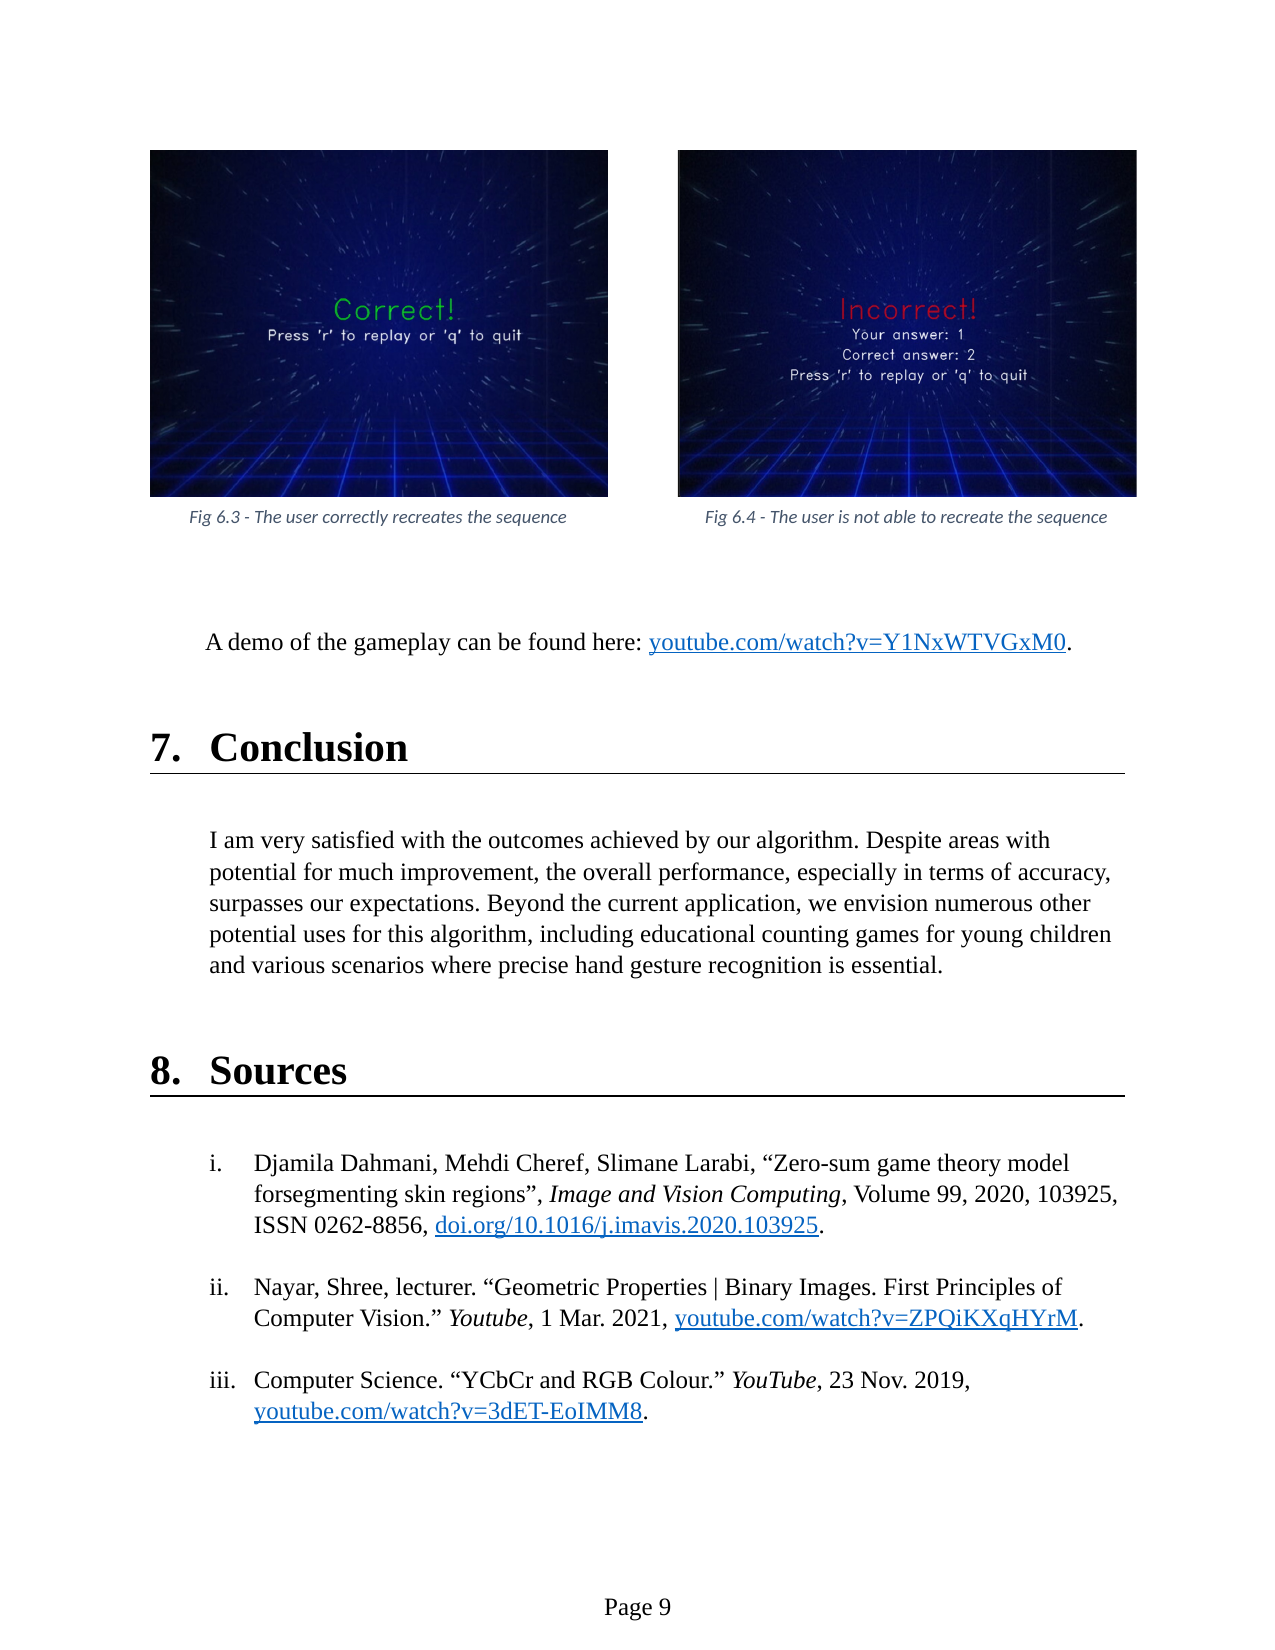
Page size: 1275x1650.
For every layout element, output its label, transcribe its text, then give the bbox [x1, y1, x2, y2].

list Sources [150, 1045, 1125, 1095]
text A demo of the gameplay can be found here: youtube.com/watch?v=Y1NxWTVGxM0. [150, 627, 1125, 656]
text I am very satisfied with the outcomes achieved by our algorithm. Despite areas with potential for much improvement, the overall performance, especially in terms of accuracy, surpasses our expectations. Beyond the current application, we envision numerous other potential uses for this algorithm, including educational counting games for young children and various scenarios where precise hand gesture recognition is essential. [209, 826, 1125, 978]
list Computer Science. “YCbCr and RGB Colour.” YouTube, 23 Nov. 2019, youtube.com/watch?v=3dET-EoIMM8. [209, 1365, 1125, 1425]
list Djamila Dahmani, Mehdi Cheref, Slimane Larabi, “Zero-sum game theory model forsegmenting skin regions”, Image and Vision Computing, Volume 99, 2020, 103925, ISSN 0262-8856, doi.org/10.1016/j.imavis.2020.103925. [209, 1148, 1125, 1239]
list Conclusion [150, 722, 1125, 773]
list Nayar, Shree, lecturer. “Geometric Properties | Binary Images. First Principles of Computer Vision.” Youtube, 1 Mar. 2021, youtube.com/watch?v=ZPQiKXqHYrM. [209, 1272, 1125, 1332]
